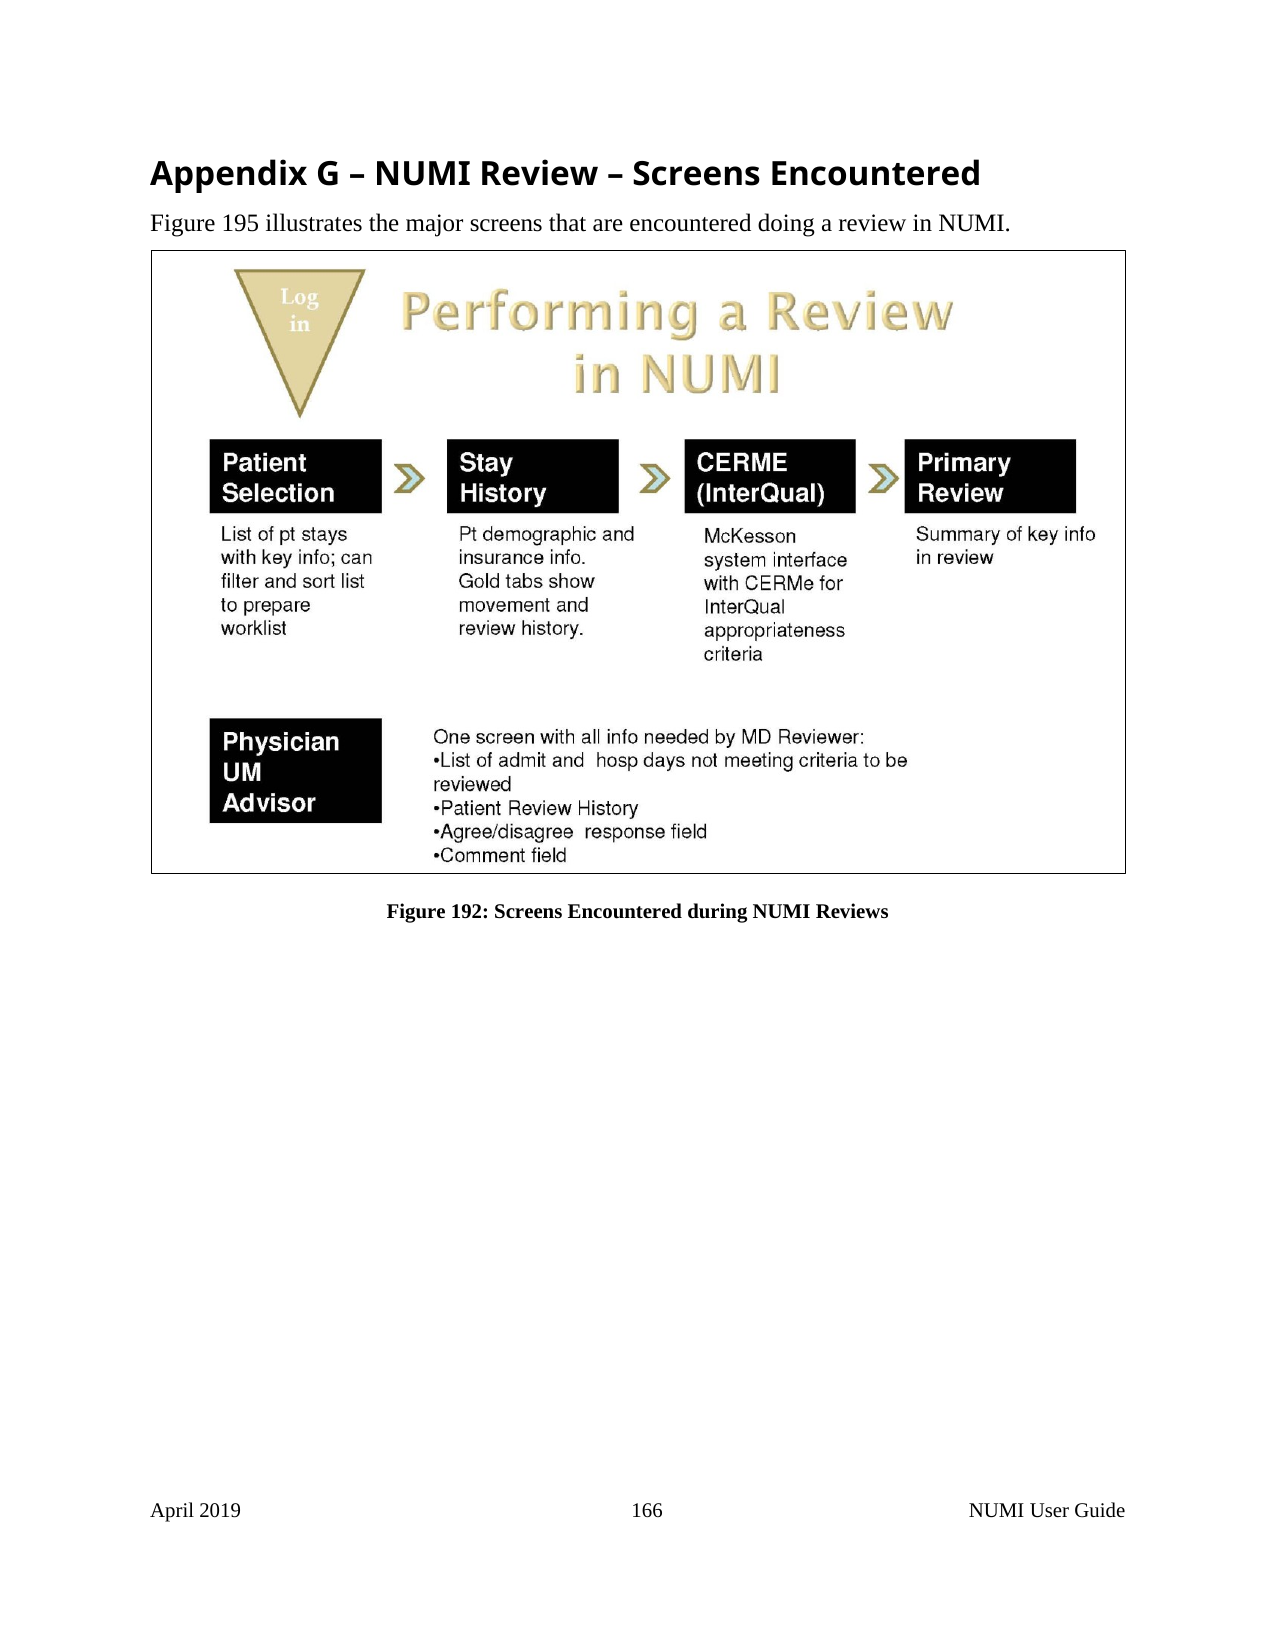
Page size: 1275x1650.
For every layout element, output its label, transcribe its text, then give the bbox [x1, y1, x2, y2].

subtitle Appendix G – NUMI Review – Screens Encountered [150, 150, 1125, 195]
text Figure 192: Screens Encountered during NUMI Reviews [150, 899, 1125, 923]
text Figure 195 illustrates the major screens that are encountered doing a review in NUMI. [150, 208, 1125, 237]
picture [152, 251, 1125, 873]
